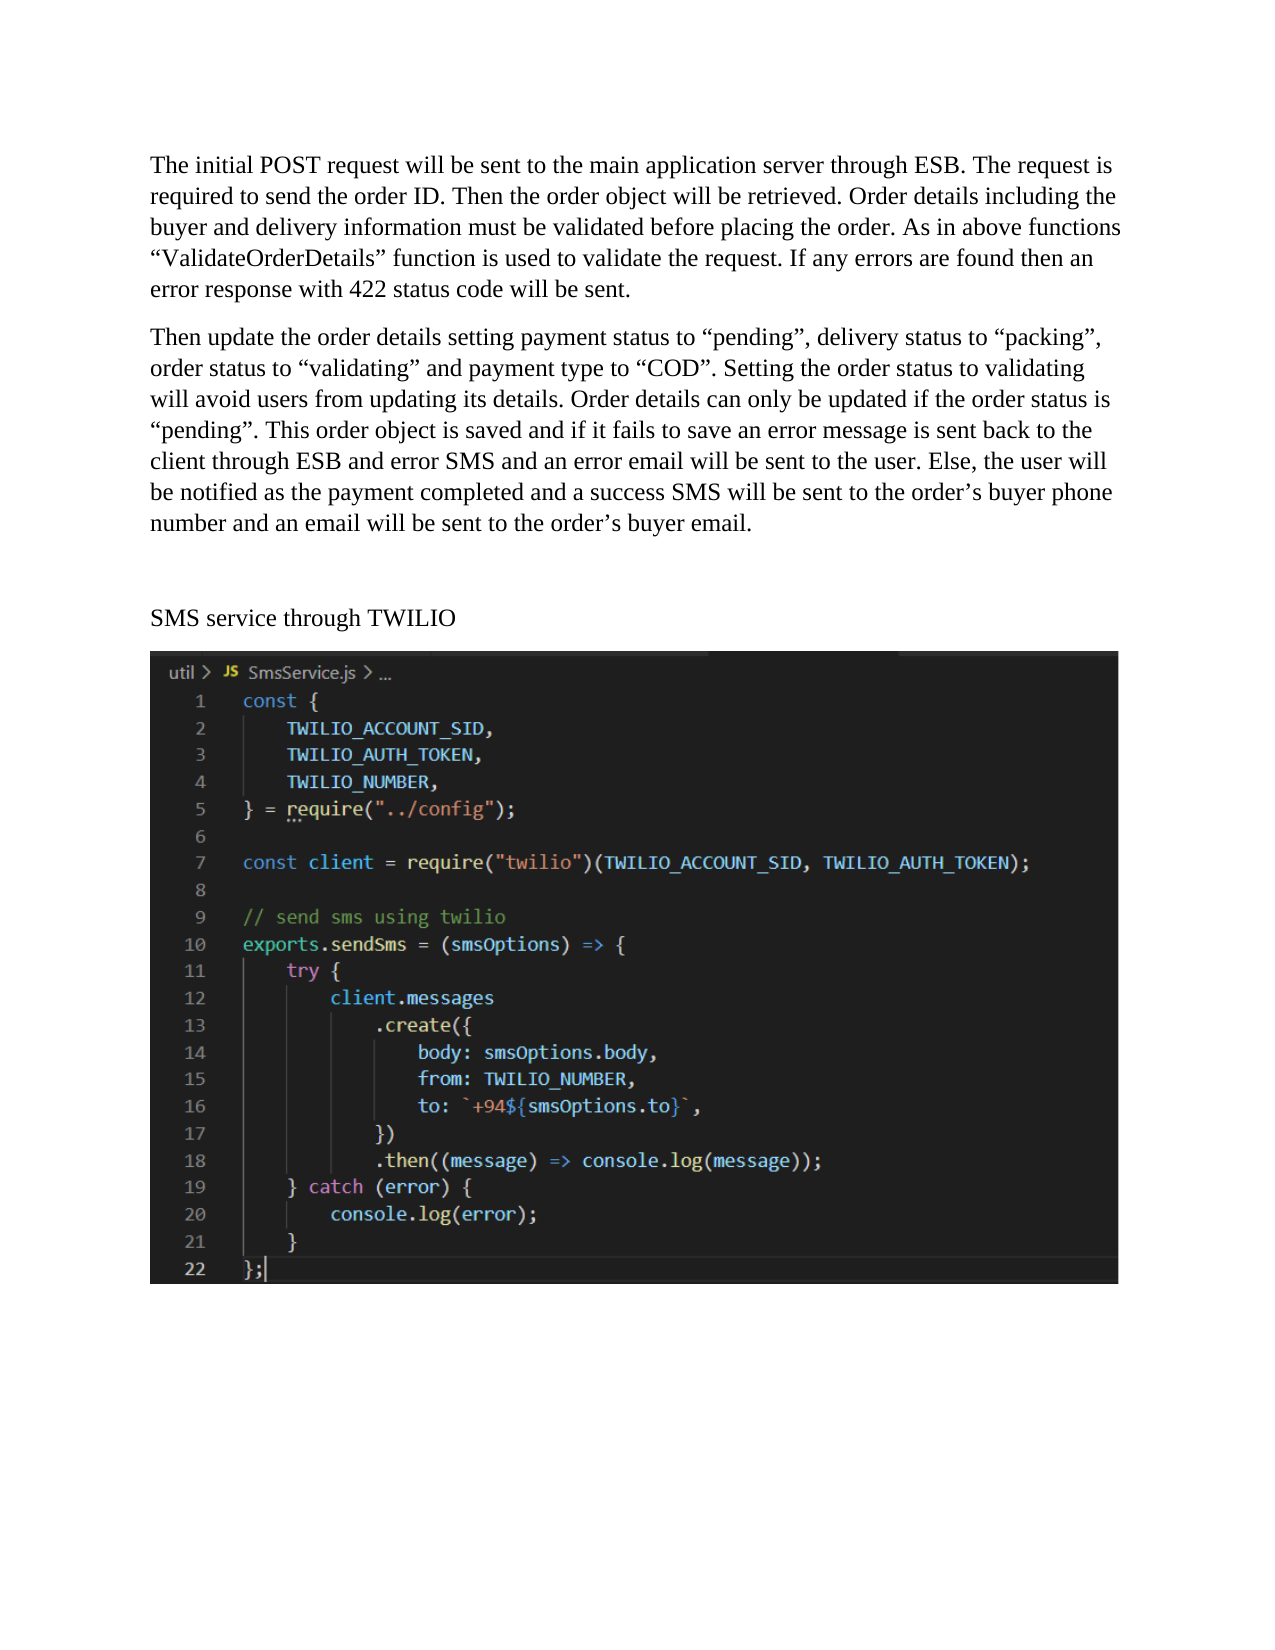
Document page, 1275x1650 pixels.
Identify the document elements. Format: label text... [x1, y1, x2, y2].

text Then update the order details setting payment status to “pending”, delivery status to “packing”, order status to “validating” and payment type to “COD”. Setting the order status to validating will avoid users from updating its details. Order details can only be updated if the order status is “pending”. This order object is saved and if it fails to save an error message is sent back to the client through ESB and error SMS and an error email will be sent to the user. Else, the user will be notified as the payment completed and a success SMS will be sent to the order’s buyer phone number and an email will be sent to the order’s buyer email. [150, 322, 1125, 537]
picture [150, 651, 1119, 1284]
text SMS service through TWILIO [150, 603, 1125, 632]
text The initial POST request will be sent to the main application server through ESB. The request is required to send the order ID. Then the order object will be retrieved. Order details including the buyer and delivery information must be validated before placing the order. As in above functions “ValidateOrderDetails” function is used to validate the request. If any errors are found then an error response with 422 status code will be sent. [150, 150, 1125, 303]
